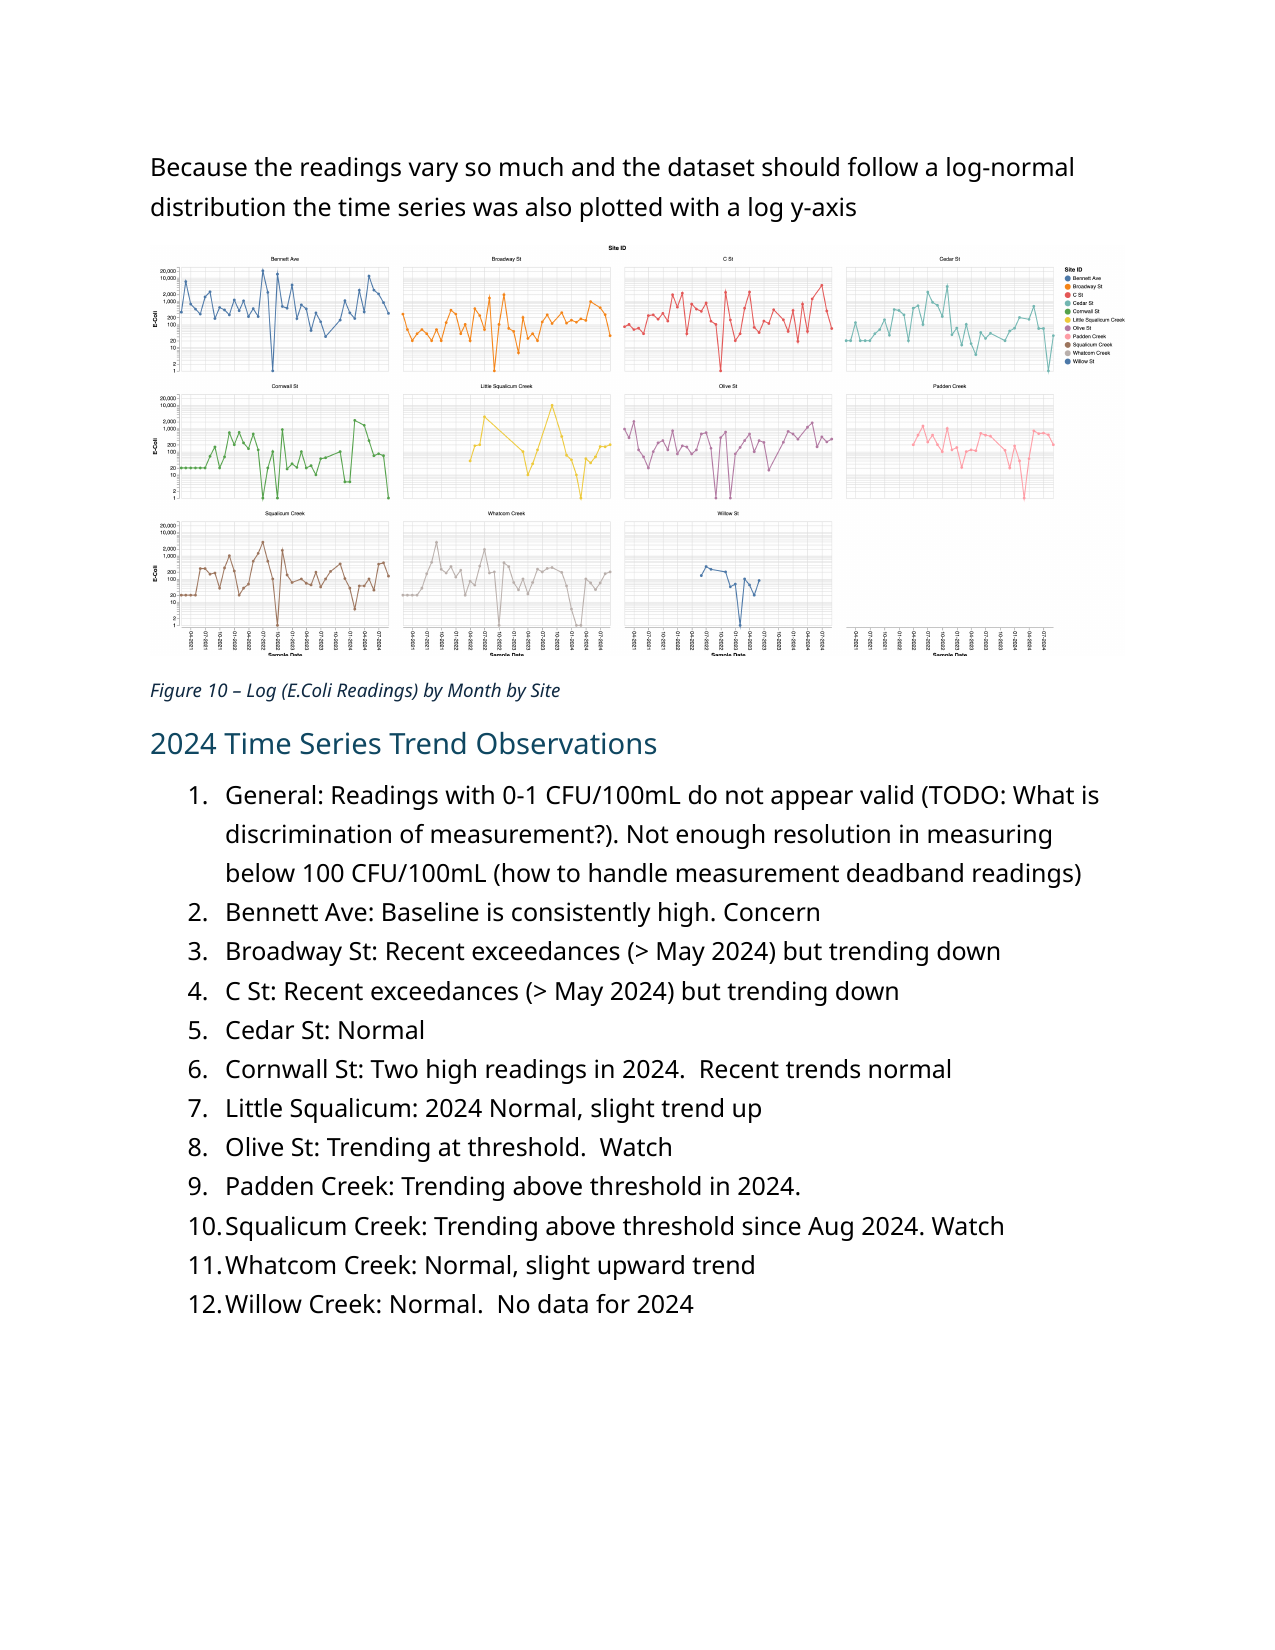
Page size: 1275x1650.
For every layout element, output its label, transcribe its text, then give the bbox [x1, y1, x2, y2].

list General: Readings with 0-1 CFU/100mL do not appear valid (TODO: What is discrimination of measurement?). Not enough resolution in measuring below 100 CFU/100mL (how to handle measurement deadband readings) [187, 777, 1125, 890]
subtitle 2024 Time Series Trend Observations [150, 723, 1125, 763]
list Little Squalicum: 2024 Normal, slight trend up [187, 1091, 1125, 1125]
list Broadway St: Recent exceedances (> May 2024) but trending down [187, 934, 1125, 968]
list Whatcom Creek: Normal, slight upward trend [187, 1247, 1125, 1281]
list Olive St: Trending at threshold. Watch [187, 1130, 1125, 1164]
list Padden Creek: Trending above threshold in 2024. [187, 1169, 1125, 1203]
picture [150, 245, 1125, 656]
list Willow Creek: Normal. No data for 2024 [187, 1287, 1125, 1321]
list Cornwall St: Two high readings in 2024. Recent trends normal [187, 1052, 1125, 1086]
list C St: Recent exceedances (> May 2024) but trending down [187, 973, 1125, 1007]
list Cedar St: Normal [187, 1012, 1125, 1046]
list Bennett Ave: Baseline is consistently high. Concern [187, 895, 1125, 929]
text Because the readings vary so much and the dataset should follow a log-normal distribution the time series was also plotted with a log y-axis [150, 150, 1125, 223]
list Squalicum Creek: Trending above threshold since Aug 2024. Watch [187, 1208, 1125, 1242]
